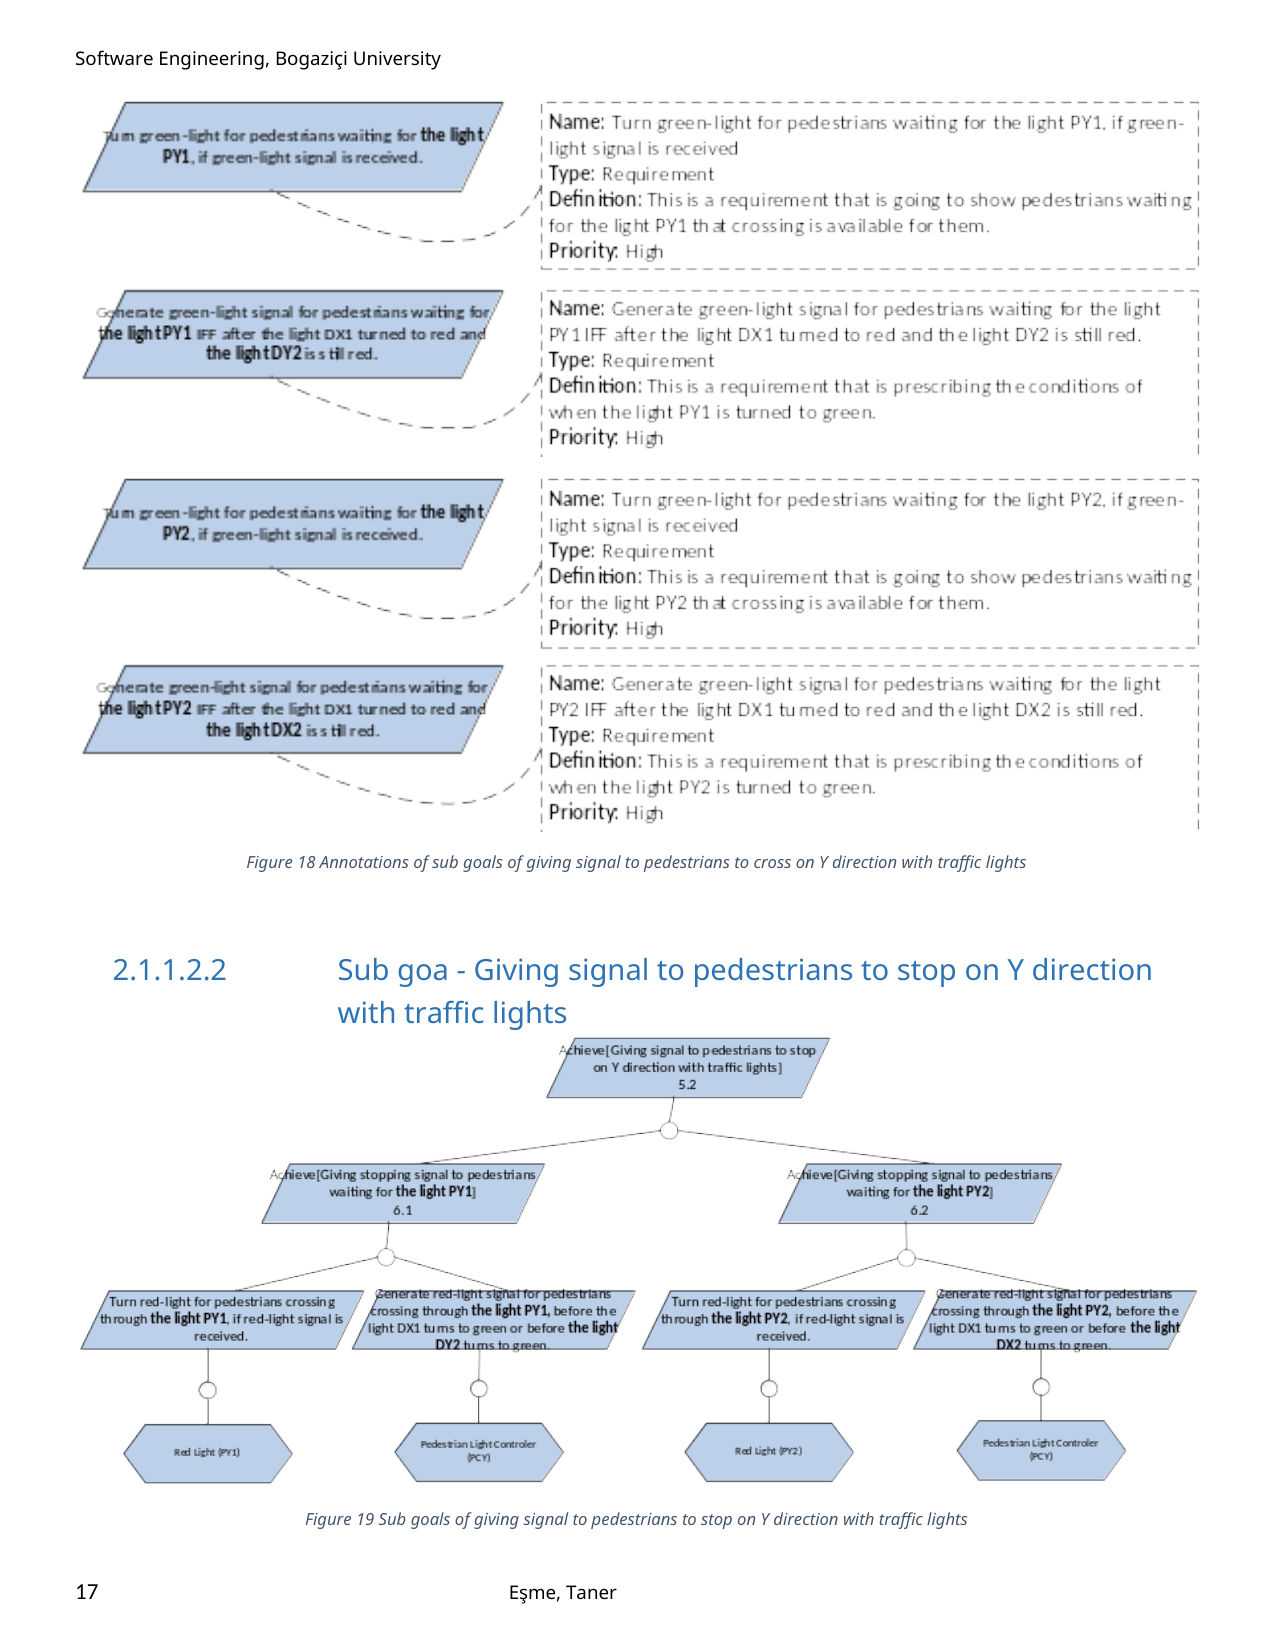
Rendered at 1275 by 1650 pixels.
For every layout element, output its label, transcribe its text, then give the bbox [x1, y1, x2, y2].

text Figure 19 Sub goals of giving signal to pedestrians to stop on Y direction with traffic lights [75, 1507, 1200, 1530]
subtitle Sub goa - Giving signal to pedestrians to stop on Y direction with traffic lights [112, 949, 1200, 1032]
text Figure 18 Annotations of sub goals of giving signal to pedestrians to cross on Y direction with traffic lights [75, 850, 1200, 873]
